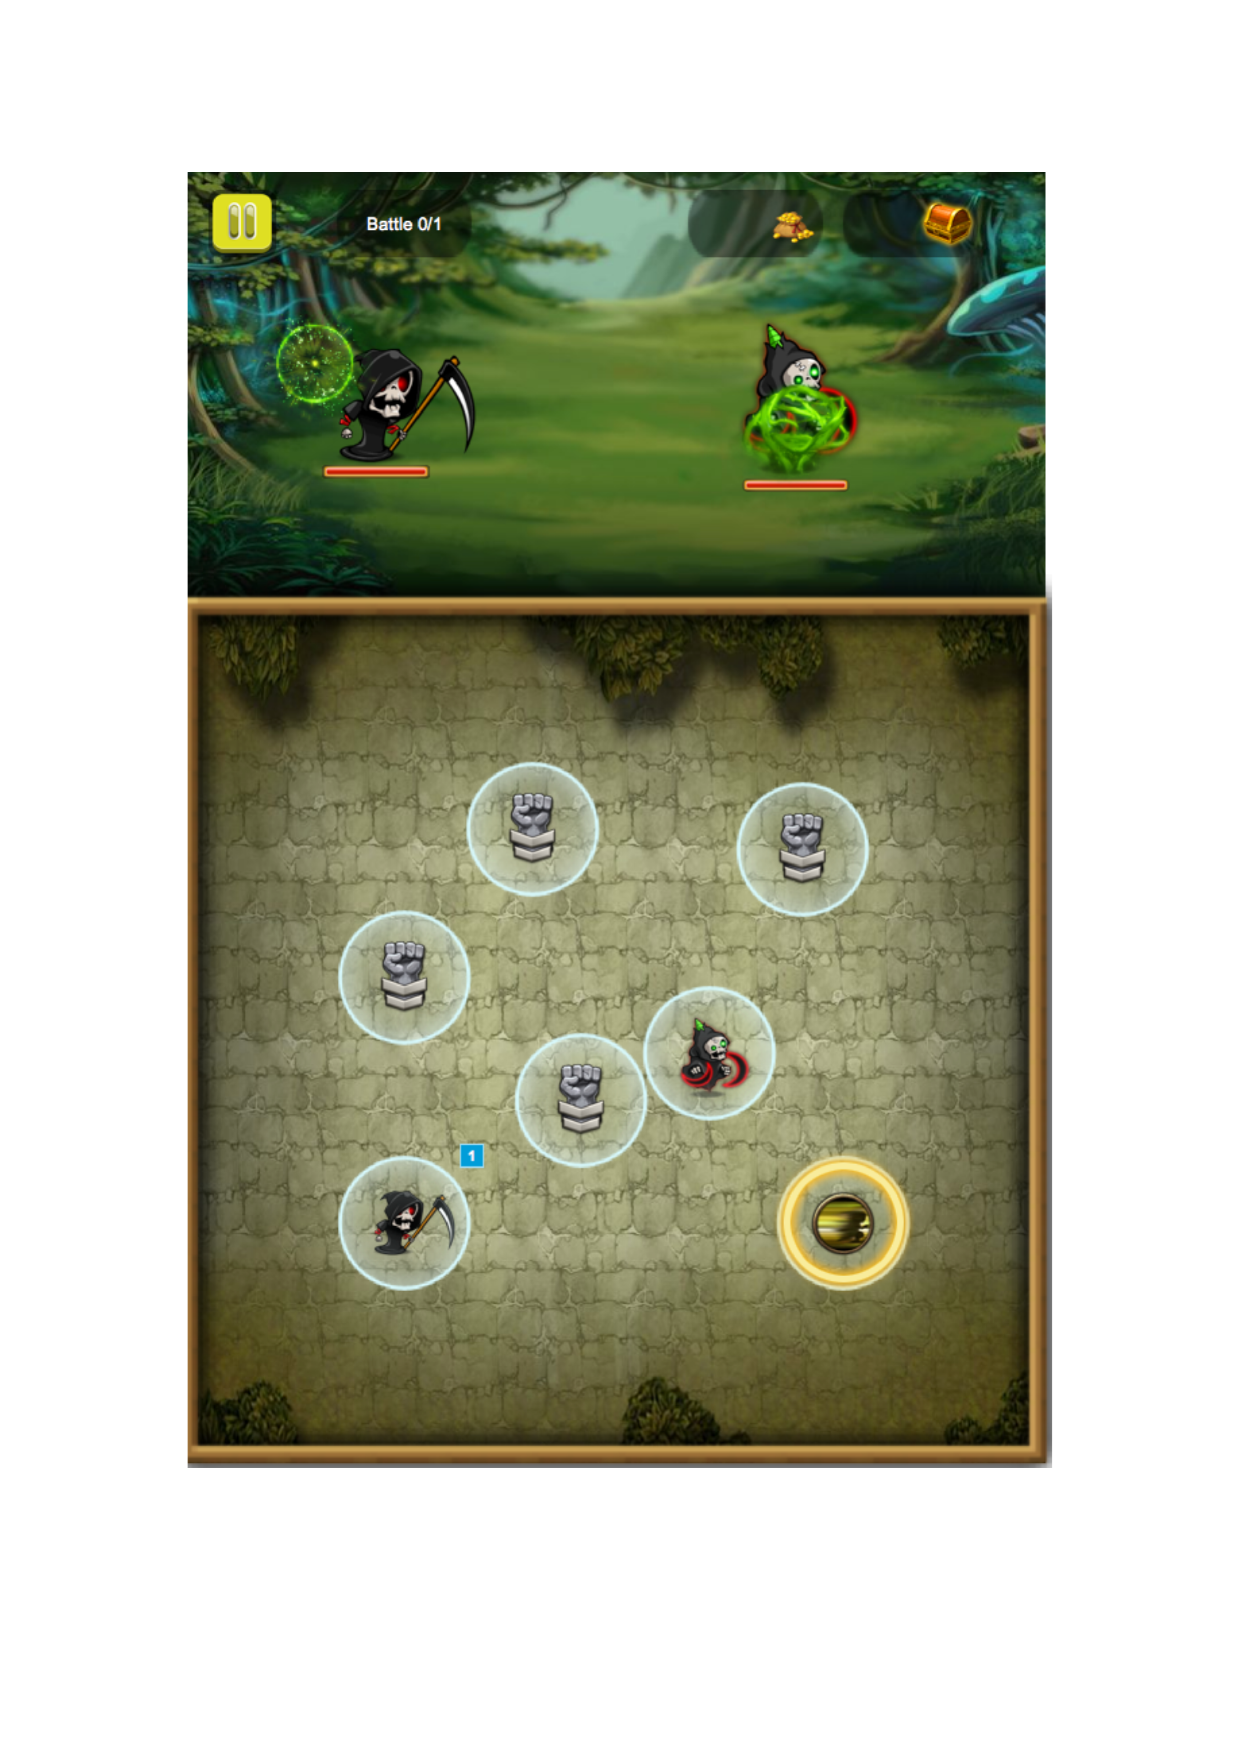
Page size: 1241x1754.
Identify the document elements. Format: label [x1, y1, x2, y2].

picture [187, 172, 1053, 1468]
